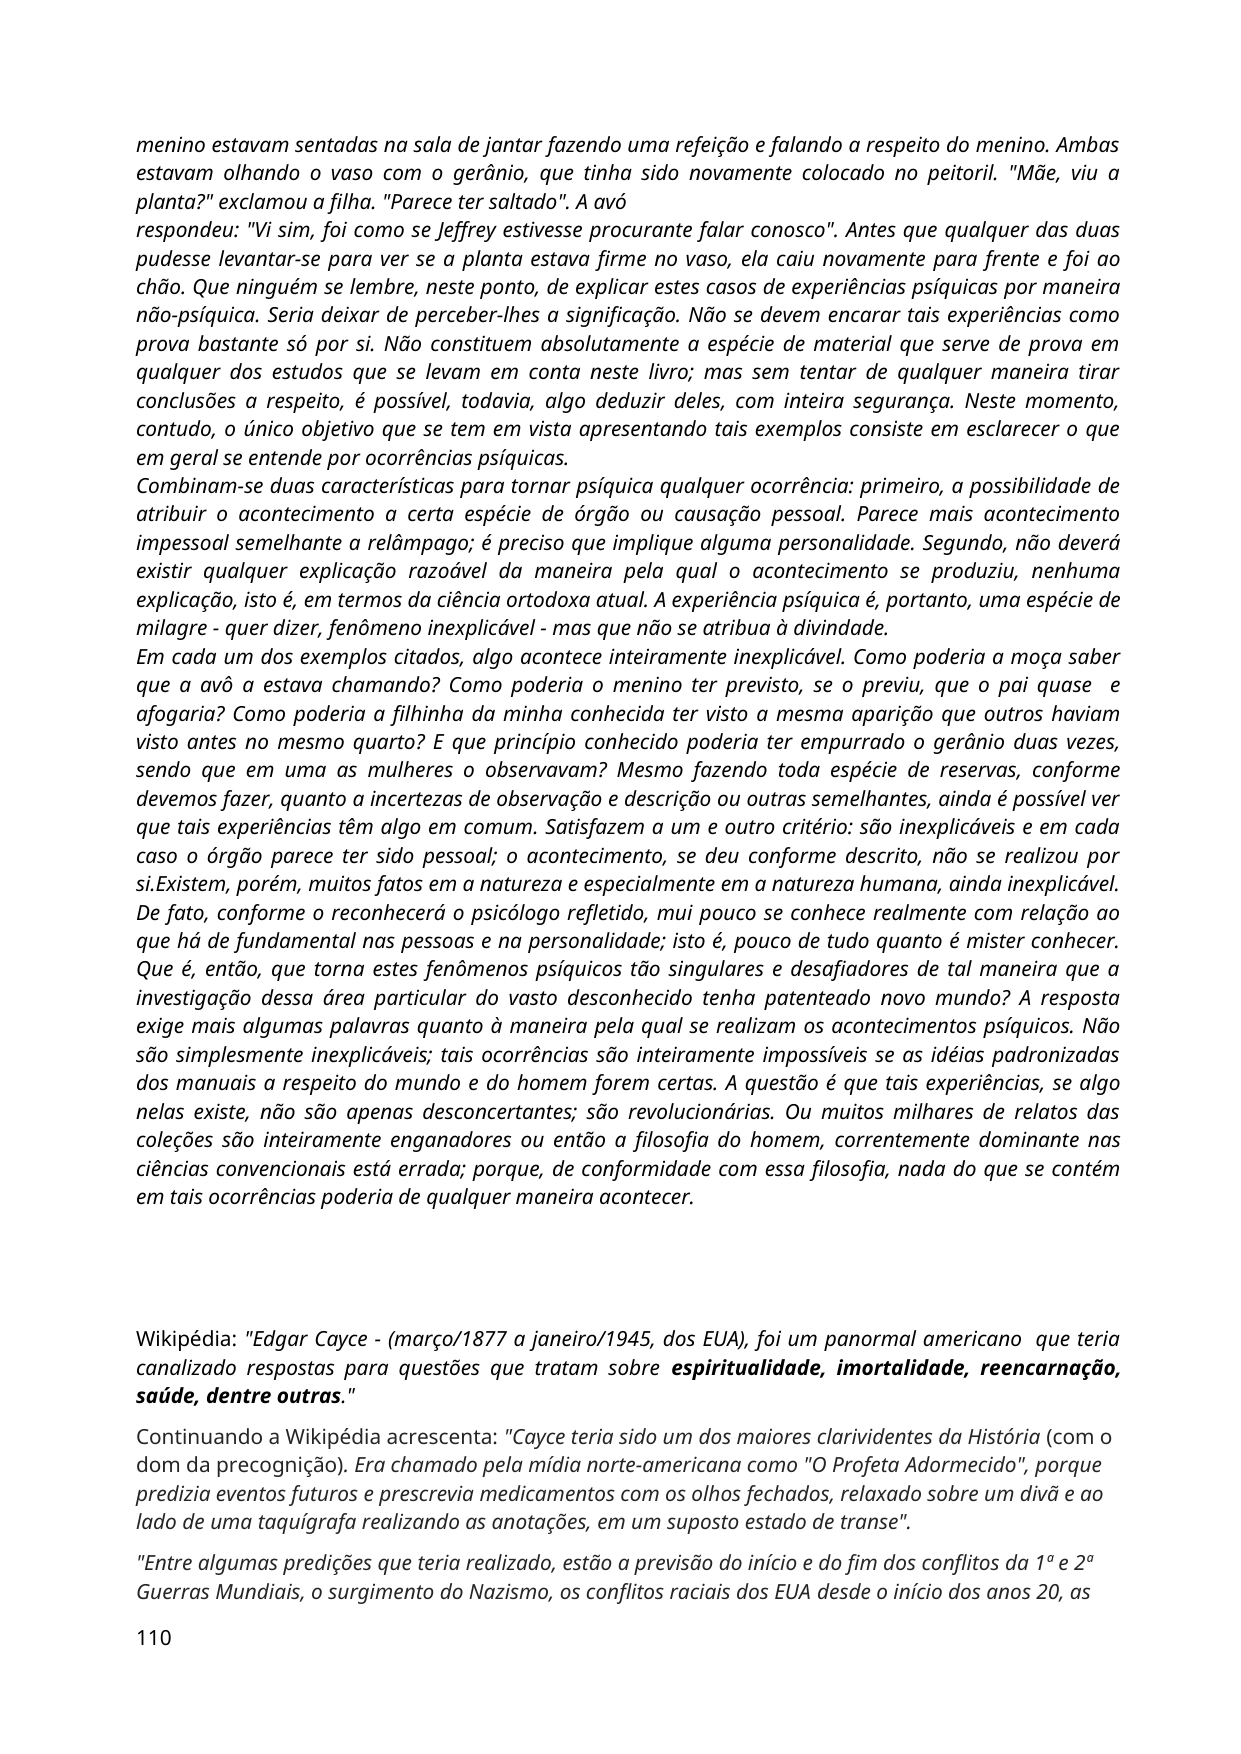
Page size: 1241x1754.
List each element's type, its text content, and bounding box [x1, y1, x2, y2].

text Continuando a Wikipédia acrescenta: "Cayce teria sido um dos maiores clarividentes da História (com o dom da precognição). Era chamado pela mídia norte-americana como "O Profeta Adormecido", porque predizia eventos futuros e prescrevia medicamentos com os olhos fechados, relaxado sobre um divã e ao lado de uma taquígrafa realizando as anotações, em um suposto estado de transe". [136, 1422, 1122, 1536]
text Em cada um dos exemplos citados, algo acontece inteiramente inexplicável. Como poderia a moça saber que a avô a estava chamando? Como poderia o menino ter previsto, se o previu, que o pai quase e afogaria? Como poderia a filhinha da minha conhecida ter visto a mesma aparição que outros haviam visto antes no mesmo quarto? E que princípio conhecido poderia ter empurrado o gerânio duas vezes, sendo que em uma as mulheres o observavam? Mesmo fazendo toda espécie de reservas, conforme devemos fazer, quanto a incertezas de observação e descrição ou outras semelhantes, ainda é possível ver que tais experiências têm algo em comum. Satisfazem a um e outro critério: são inexplicáveis e em cada caso o órgão parece ter sido pessoal; o acontecimento, se deu conforme descrito, não se realizou por si.Existem, porém, muitos fatos em a natureza e especialmente em a natureza humana, ainda inexplicável. De fato, conforme o reconhecerá o psicólogo refletido, mui pouco se conhece realmente com relação ao que há de fundamental nas pessoas e na personalidade; isto é, pouco de tudo quanto é mister conhecer. Que é, então, que torna estes fenômenos psíquicos tão singulares e desafiadores de tal maneira que a investigação dessa área particular do vasto desconhecido tenha patenteado novo mundo? A resposta exige mais algumas palavras quanto à maneira pela qual se realizam os acontecimentos psíquicos. Não são simplesmente inexplicáveis; tais ocorrências são inteiramente impossíveis se as idéias padronizadas dos manuais a respeito do mundo e do homem forem certas. A questão é que tais experiências, se algo nelas existe, não são apenas desconcertantes; são revolucionárias. Ou muitos milhares de relatos das coleções são inteiramente enganadores ou então a filosofia do homem, correntemente dominante nas ciências convencionais está errada; porque, de conformidade com essa filosofia, nada do que se contém em tais ocorrências poderia de qualquer maneira acontecer. [136, 642, 1122, 1211]
text Wikipédia: "Edgar Cayce - (março/1877 a janeiro/1945, dos EUA), foi um panormal americano que teria canalizado respostas para questões que tratam sobre espiritualidade, imortalidade, reencarnação, saúde, dentre outras." [136, 1324, 1122, 1409]
text respondeu: "Vi sim, foi como se Jeffrey estivesse procurante falar conosco". Antes que qualquer das duas pudesse levantar-se para ver se a planta estava firme no vaso, ela caiu novamente para frente e foi ao chão. Que ninguém se lembre, neste ponto, de explicar estes casos de experiências psíquicas por maneira não-psíquica. Seria deixar de perceber-lhes a significação. Não se devem encarar tais experiências como prova bastante só por si. Não constituem absolutamente a espécie de material que serve de prova em qualquer dos estudos que se levam em conta neste livro; mas sem tentar de qualquer maneira tirar conclusões a respeito, é possível, todavia, algo deduzir deles, com inteira segurança. Neste momento, contudo, o único objetivo que se tem em vista apresentando tais exemplos consiste em esclarecer o que em geral se entende por ocorrências psíquicas. [136, 215, 1122, 471]
text Combinam-se duas características para tornar psíquica qualquer ocorrência: primeiro, a possibilidade de atribuir o acontecimento a certa espécie de órgão ou causação pessoal. Parece mais acontecimento impessoal semelhante a relâmpago; é preciso que implique alguma personalidade. Segundo, não deverá existir qualquer explicação razoável da maneira pela qual o acontecimento se produziu, nenhuma explicação, isto é, em termos da ciência ortodoxa atual. A experiência psíquica é, portanto, uma espécie de milagre - quer dizer, fenômeno inexplicável - mas que não se atribua à divindade. [136, 471, 1122, 642]
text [136, 130, 1122, 215]
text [136, 1548, 1122, 1605]
